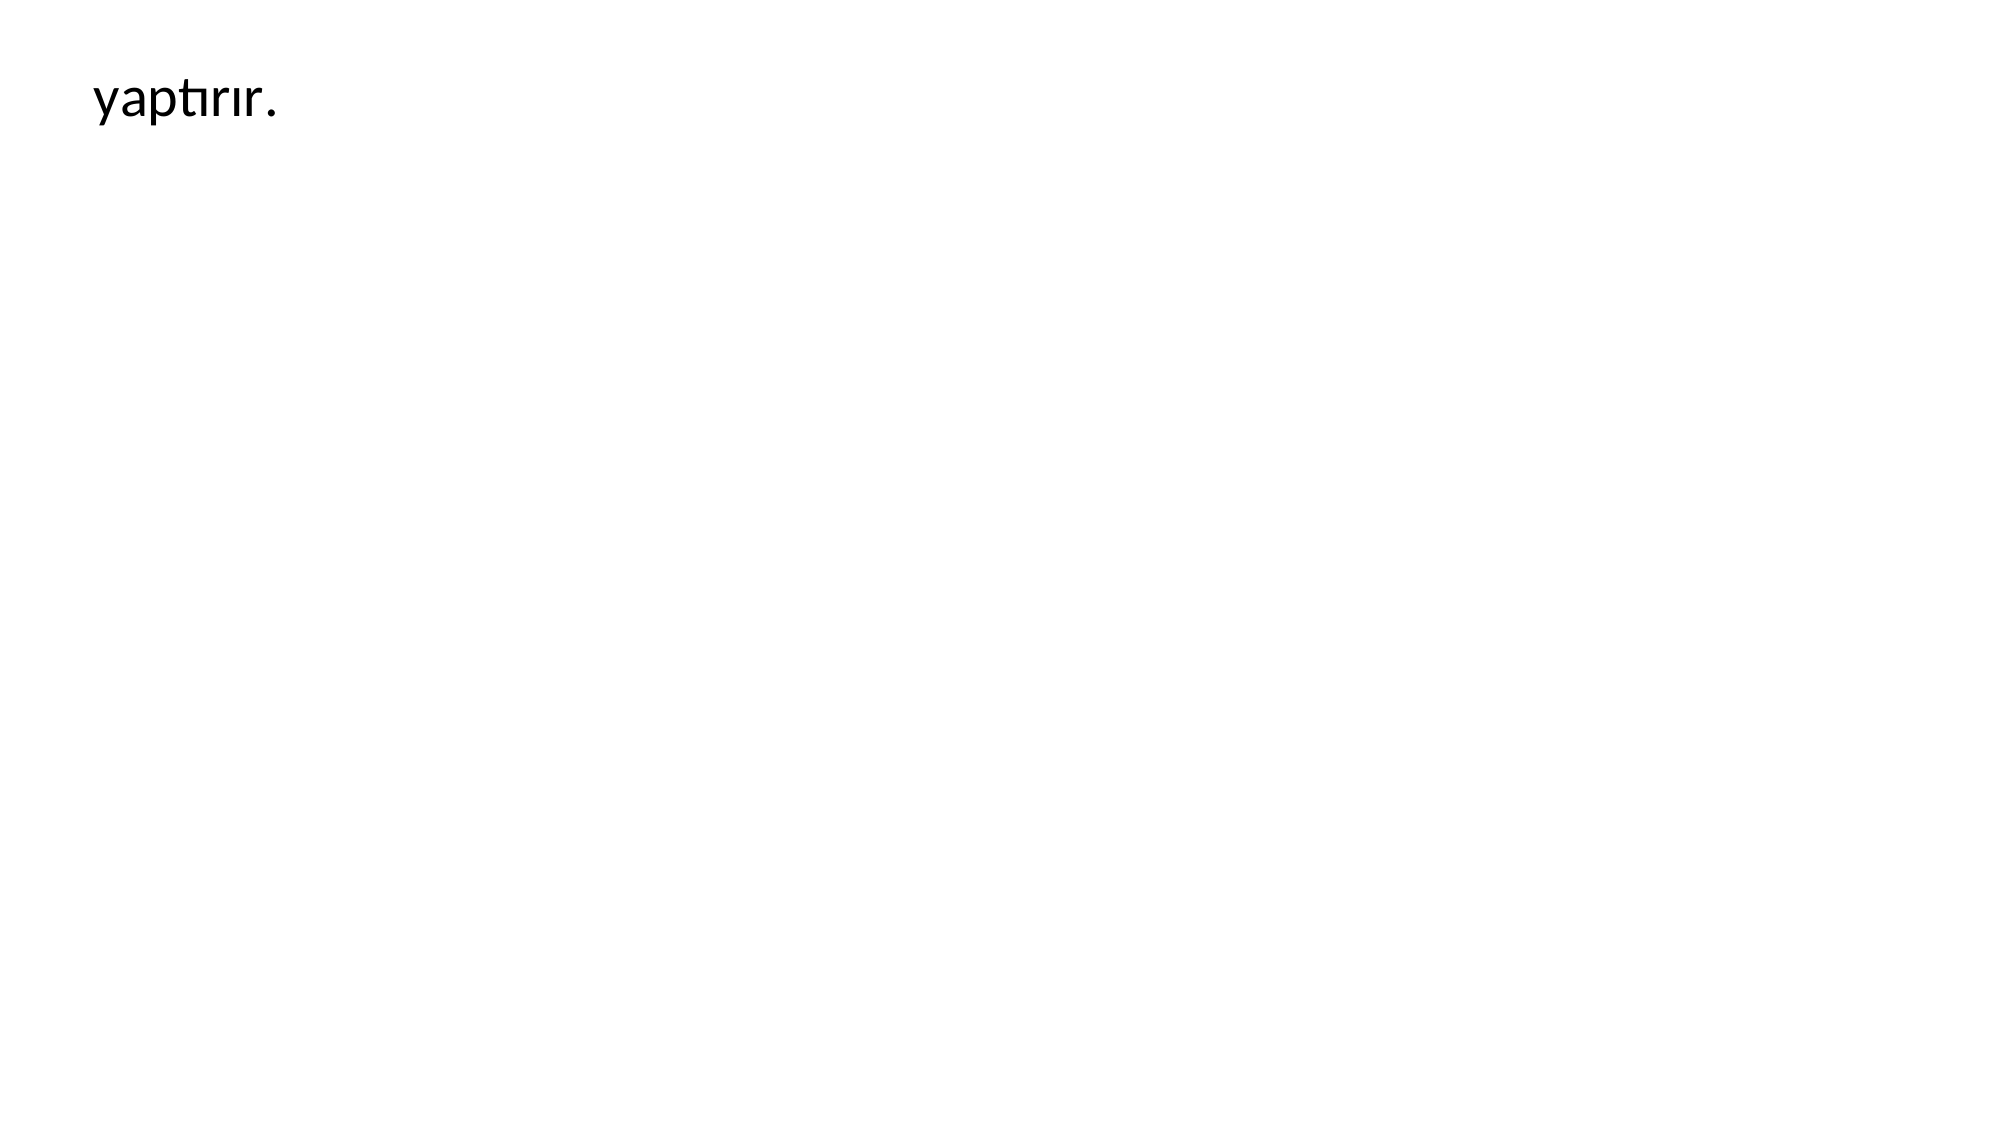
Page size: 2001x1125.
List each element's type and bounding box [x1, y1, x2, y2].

text [94, 67, 2000, 129]
